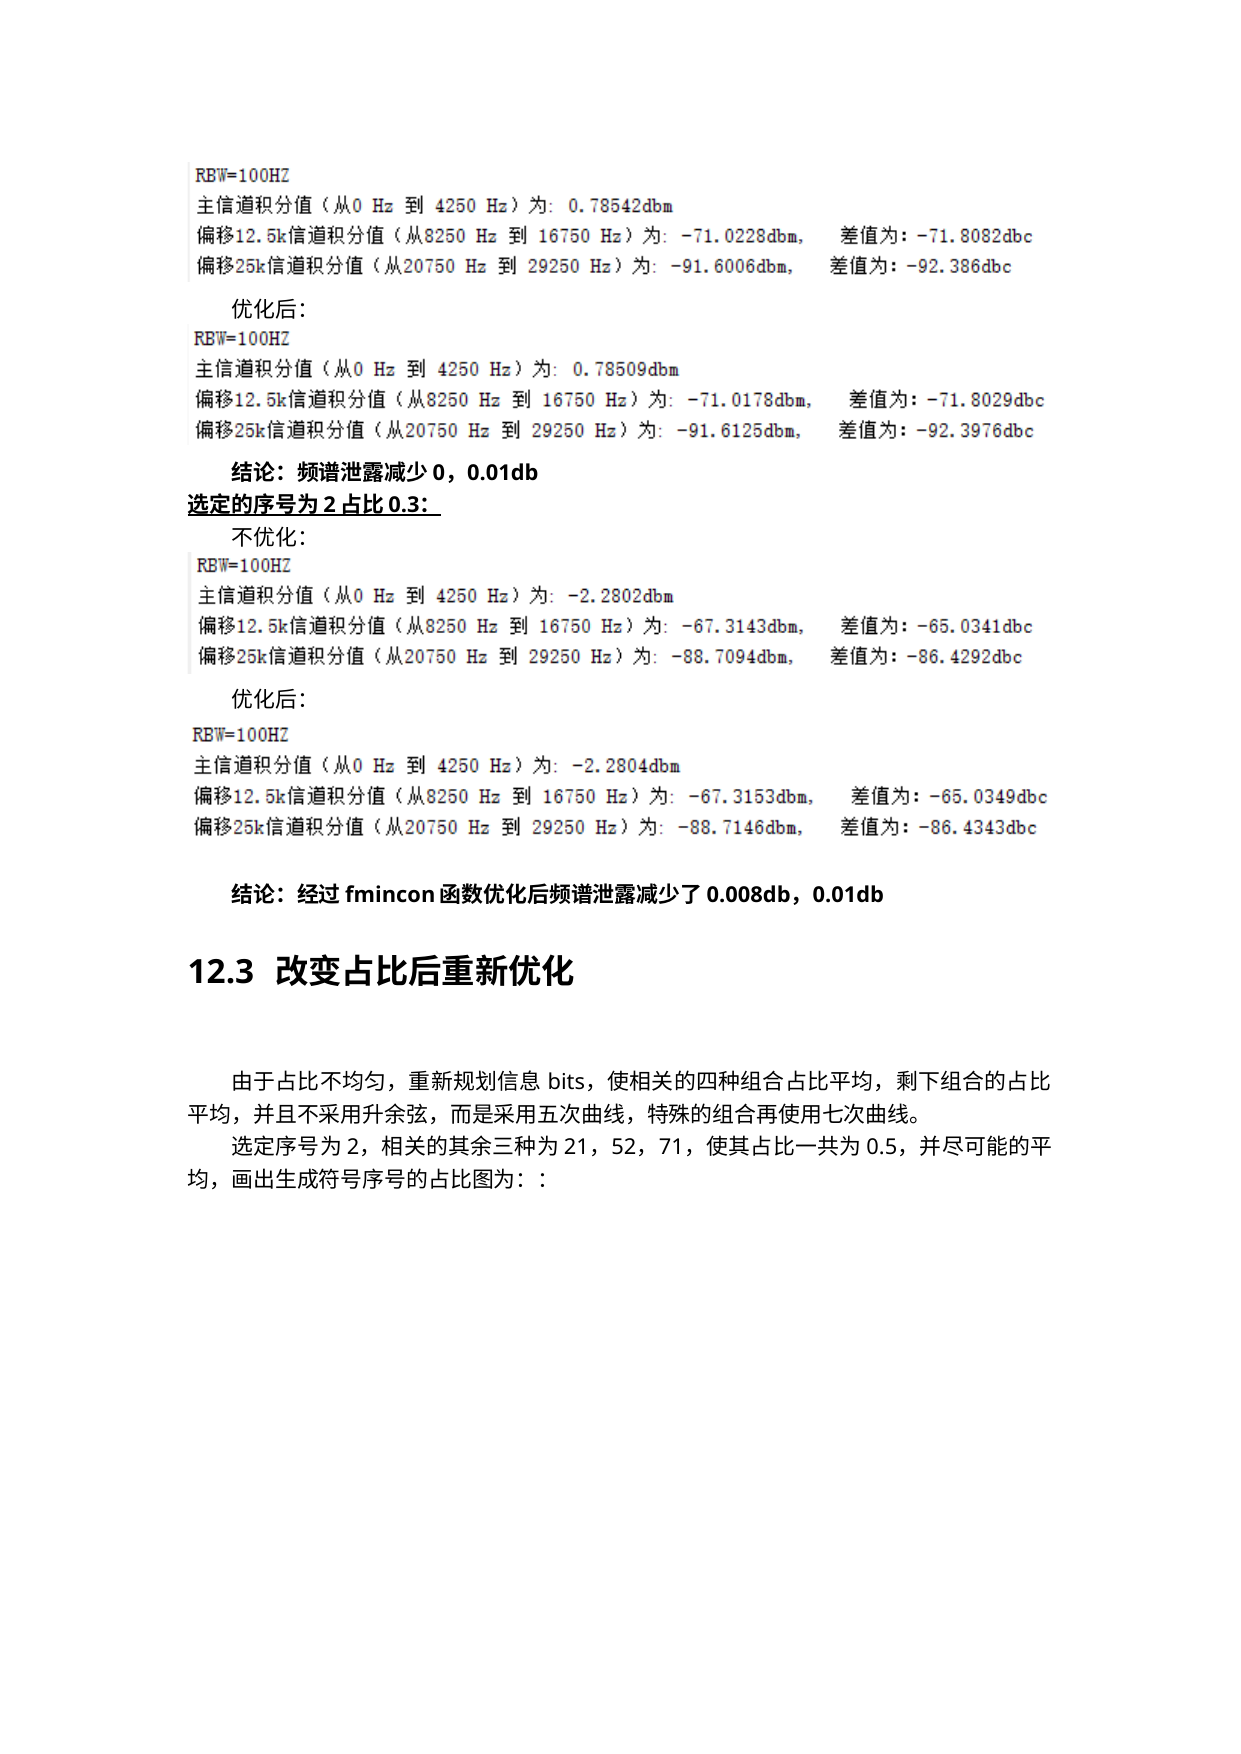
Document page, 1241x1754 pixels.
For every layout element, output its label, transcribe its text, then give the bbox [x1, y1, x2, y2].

text 选定序号为2，相关的其余三种为21，52，71，使其占比一共为0.5，并尽可能的平均，画出生成符号序号的占比图为：： [187, 1129, 1053, 1194]
picture [187, 552, 1053, 674]
picture [187, 714, 1053, 845]
text 结论：经过fmincon函数优化后频谱泄露减少了0.008db，0.01db [187, 877, 1053, 909]
text 结论：频谱泄露减少0，0.01db [187, 454, 1053, 487]
text 不优化： [231, 519, 1053, 552]
picture [187, 162, 1053, 282]
text 由于占比不均匀，重新规划信息bits，使相关的四种组合占比平均，剩下组合的占比平均，并且不采用升余弦，而是采用五次曲线，特殊的组合再使用七次曲线。 [187, 1064, 1053, 1129]
text 选定的序号为2占比0.3： [187, 487, 1053, 519]
text 优化后： [231, 682, 1053, 714]
picture [187, 324, 1053, 445]
subtitle 改变占比后重新优化 [187, 937, 1053, 1002]
text 优化后： [187, 292, 1053, 324]
